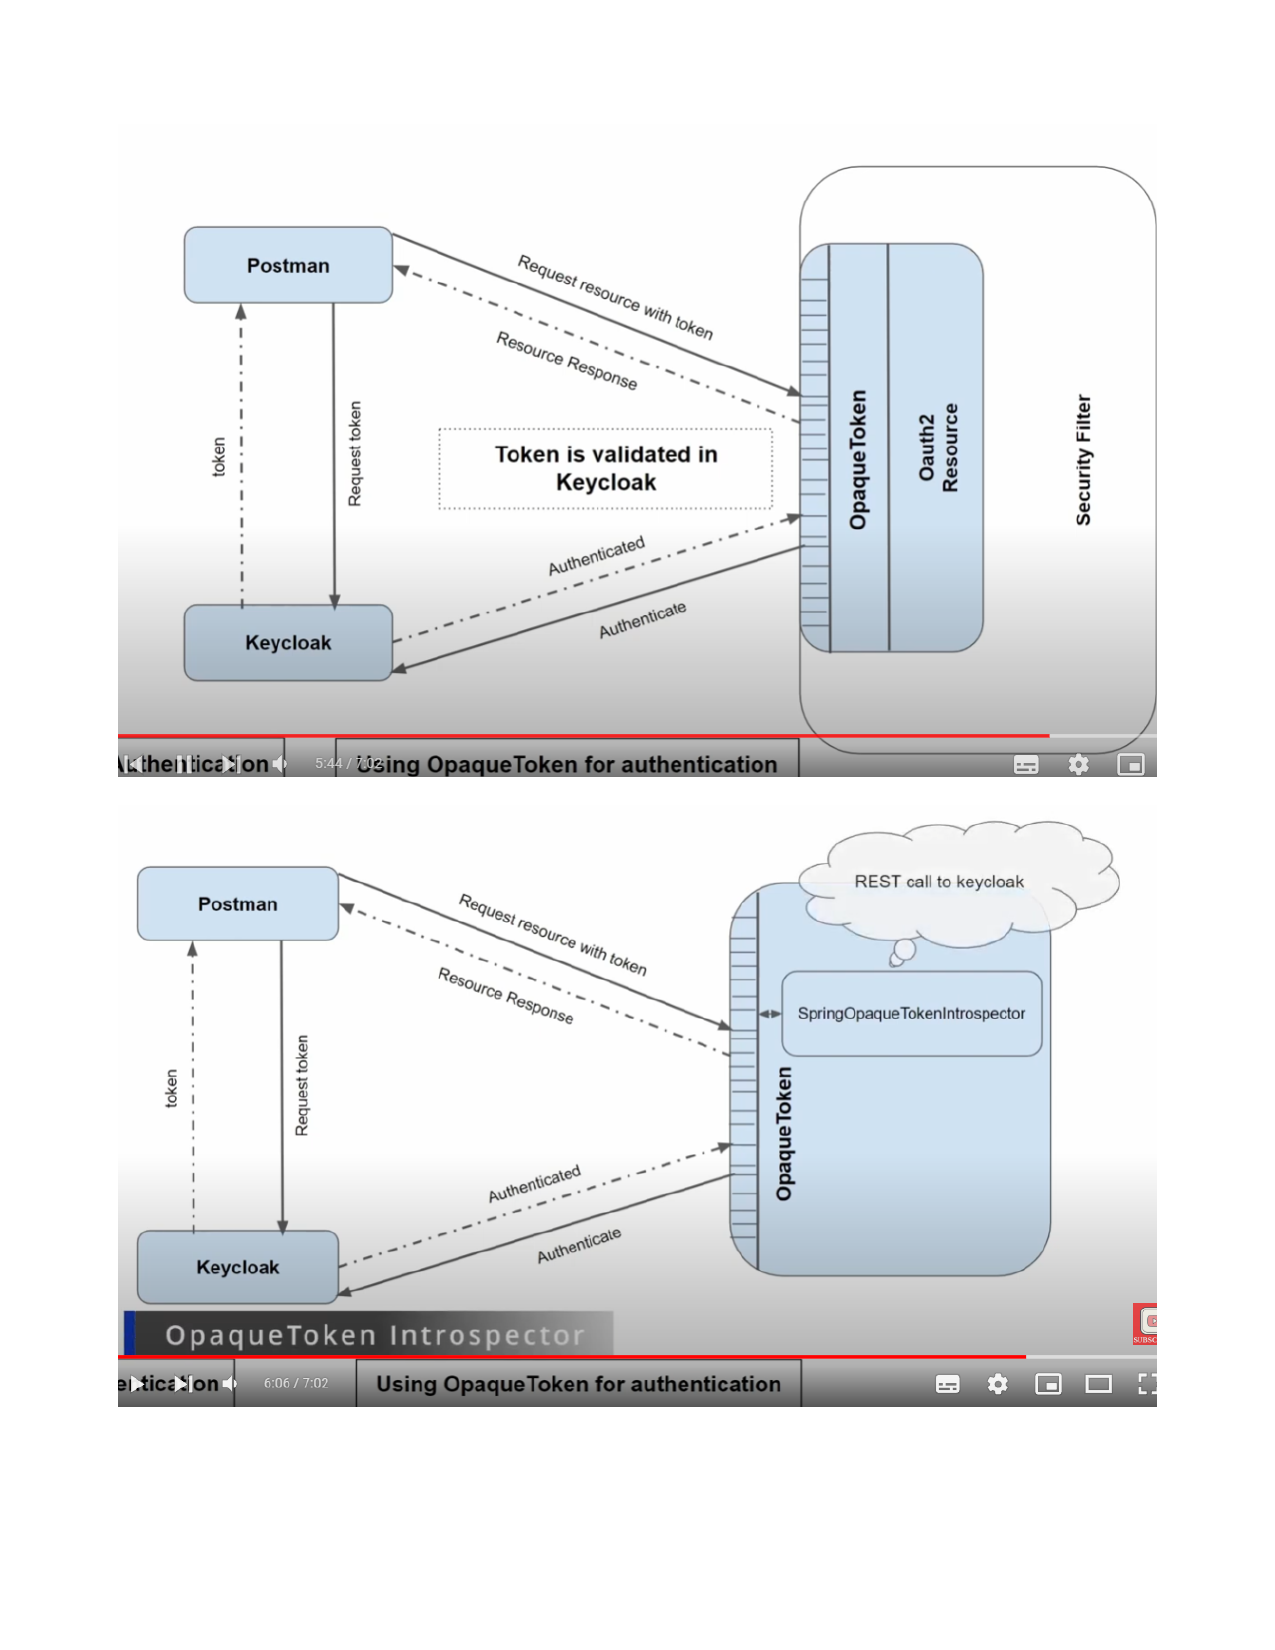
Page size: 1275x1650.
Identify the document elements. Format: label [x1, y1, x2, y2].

picture [118, 805, 1157, 1407]
picture [118, 118, 1157, 777]
